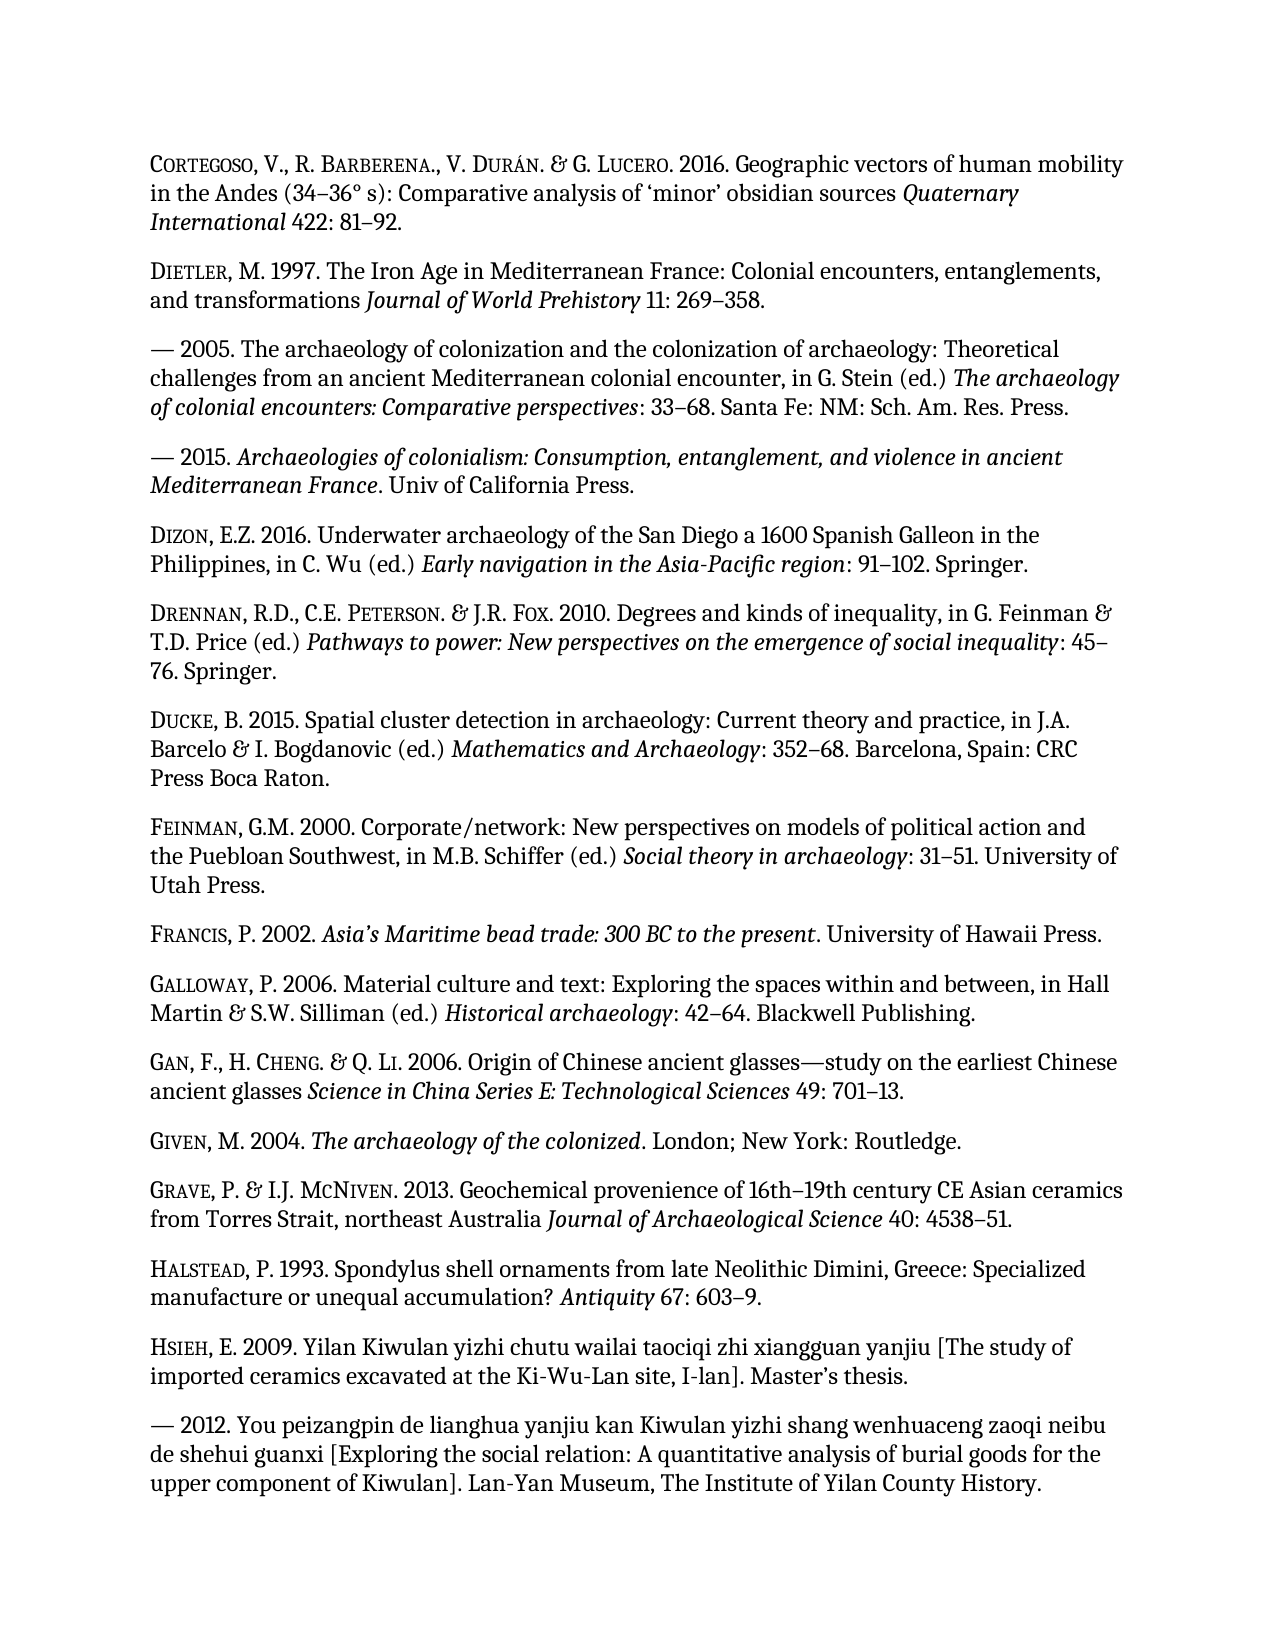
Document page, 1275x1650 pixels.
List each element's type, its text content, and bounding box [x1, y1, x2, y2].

text Cortegoso, V., R. Barberena., V. Durán. & G. Lucero. 2016. Geographic vectors of human mobility in the Andes (34–36° s): Comparative analysis of ‘minor’ obsidian sources Quaternary International 422: 81–92. [150, 150, 1125, 236]
text Drennan, R.D., C.E. Peterson. & J.R. Fox. 2010. Degrees and kinds of inequality, in G. Feinman & T.D. Price (ed.) Pathways to power: New perspectives on the emergence of social inequality: 45–76. Springer. [150, 599, 1125, 685]
text Ducke, B. 2015. Spatial cluster detection in archaeology: Current theory and practice, in J.A. Barcelo & I. Bogdanovic (ed.) Mathematics and Archaeology: 352–68. Barcelona, Spain: CRC Press Boca Raton. [150, 706, 1125, 792]
text Gan, F., H. Cheng. & Q. Li. 2006. Origin of Chinese ancient glasses—study on the earliest Chinese ancient glasses Science in China Series E: Technological Sciences 49: 701–13. [150, 1048, 1125, 1106]
text Halstead, P. 1993. Spondylus shell ornaments from late Neolithic Dimini, Greece: Specialized manufacture or unequal accumulation? Antiquity 67: 603–9. [150, 1254, 1125, 1312]
text Galloway, P. 2006. Material culture and text: Exploring the spaces within and between, in Hall Martin & S.W. Silliman (ed.) Historical archaeology: 42–64. Blackwell Publishing. [150, 970, 1125, 1027]
text Dizon, E.Z. 2016. Underwater archaeology of the San Diego a 1600 Spanish Galleon in the Philippines, in C. Wu (ed.) Early navigation in the Asia-Pacific region: 91–102. Springer. [150, 521, 1125, 578]
text Francis, P. 2002. Asia’s Maritime bead trade: 300 BC to the present. University of Hawaii Press. [150, 920, 1125, 949]
text — 2012. You peizangpin de lianghua yanjiu kan Kiwulan yizhi shang wenhuaceng zaoqi neibu de shehui guanxi [Exploring the social relation: A quantitative analysis of burial goods for the upper component of Kiwulan]. Lan-Yan Museum, The Institute of Yilan County History. [150, 1411, 1125, 1497]
text Dietler, M. 1997. The Iron Age in Mediterranean France: Colonial encounters, entanglements, and transformations Journal of World Prehistory 11: 269–358. [150, 257, 1125, 314]
text — 2005. The archaeology of colonization and the colonization of archaeology: Theoretical challenges from an ancient Mediterranean colonial encounter, in G. Stein (ed.) The archaeology of colonial encounters: Comparative perspectives: 33–68. Santa Fe: NM: Sch. Am. Res. Press. [150, 335, 1125, 422]
text Feinman, G.M. 2000. Corporate/network: New perspectives on models of political action and the Puebloan Southwest, in M.B. Schiffer (ed.) Social theory in archaeology: 31–51. University of Utah Press. [150, 813, 1125, 899]
text Hsieh, E. 2009. Yilan Kiwulan yizhi chutu wailai taociqi zhi xiangguan yanjiu [The study of imported ceramics excavated at the Ki-Wu-Lan site, I-lan]. Master’s thesis. [150, 1333, 1125, 1390]
text Given, M. 2004. The archaeology of the colonized. London; New York: Routledge. [150, 1127, 1125, 1155]
text — 2015. Archaeologies of colonialism: Consumption, entanglement, and violence in ancient Mediterranean France. Univ of California Press. [150, 442, 1125, 500]
text Grave, P. & I.J. McNiven. 2013. Geochemical provenience of 16th–19th century CE Asian ceramics from Torres Strait, northeast Australia Journal of Archaeological Science 40: 4538–51. [150, 1176, 1125, 1234]
